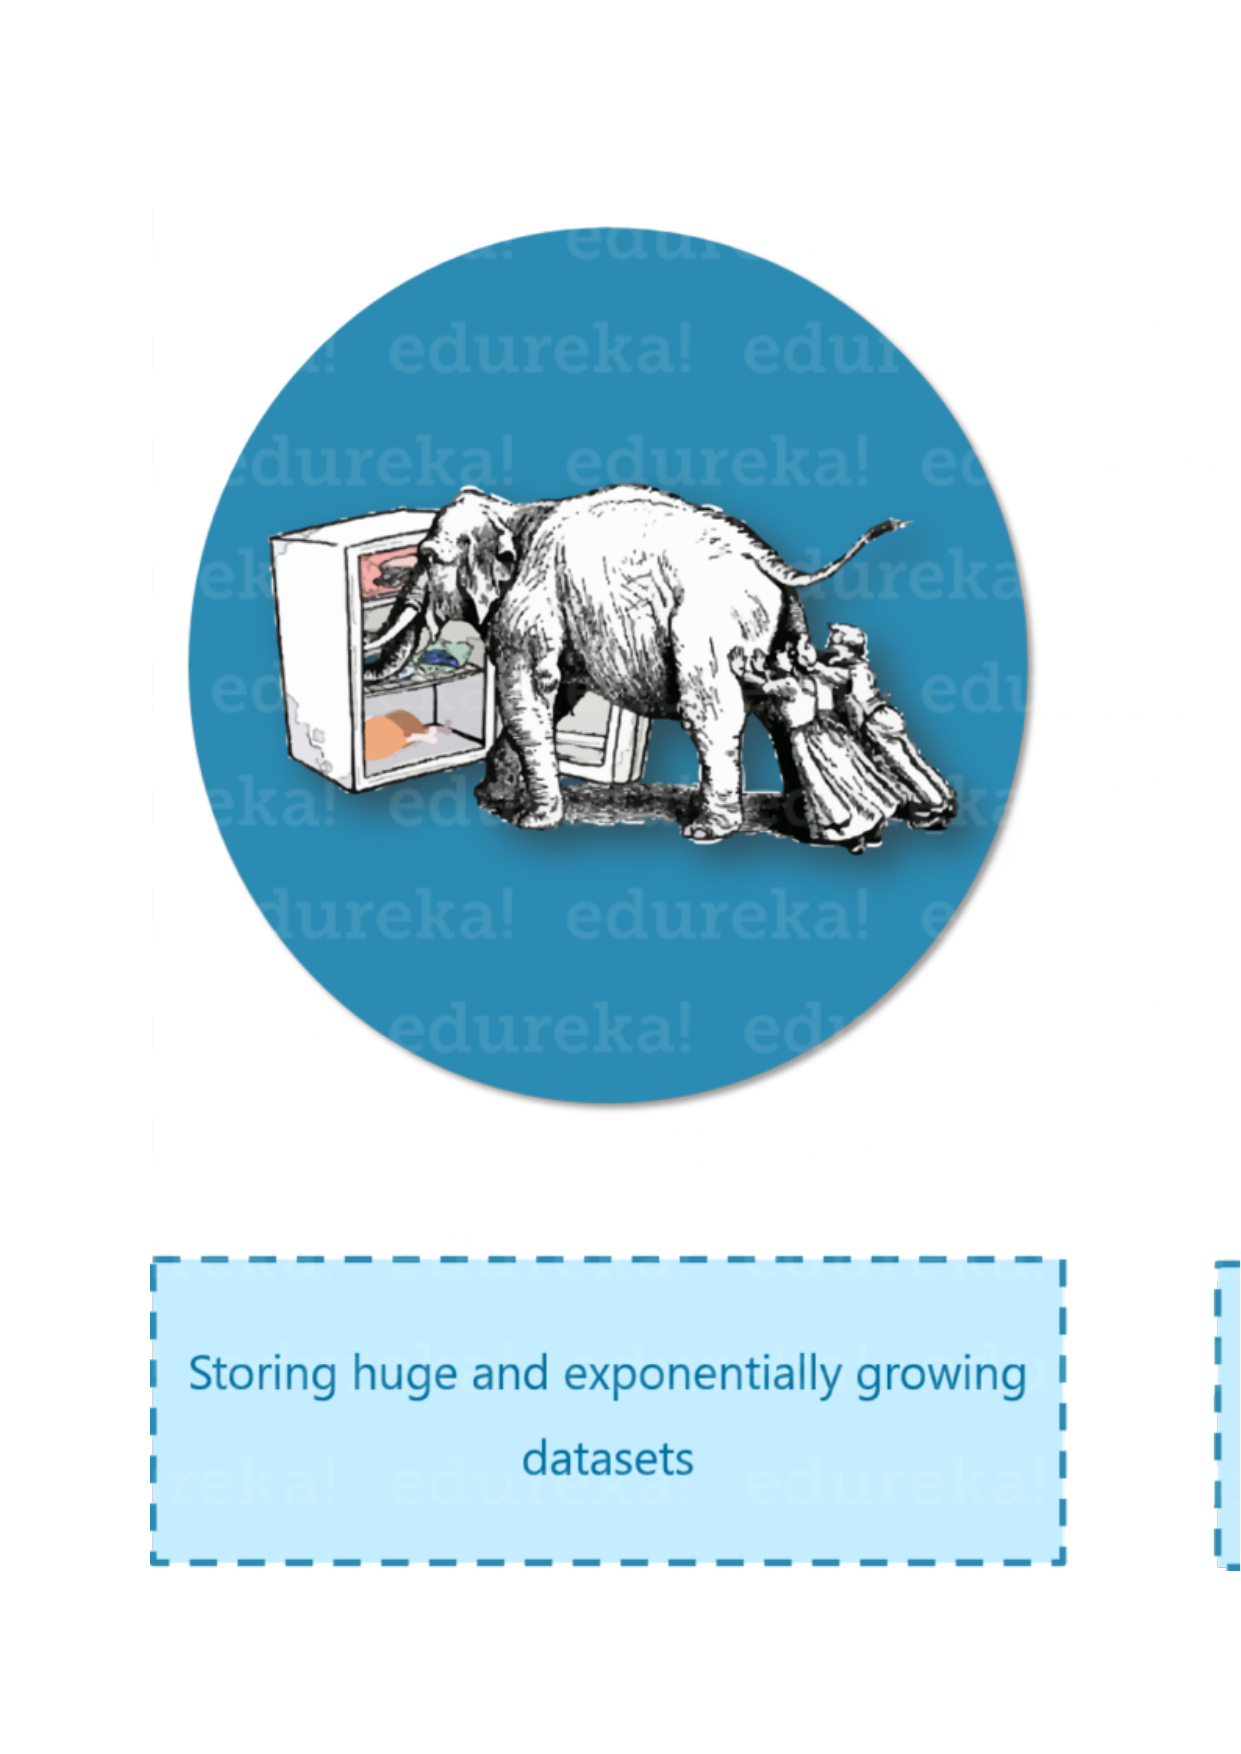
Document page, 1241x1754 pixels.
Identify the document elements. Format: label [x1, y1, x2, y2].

picture [150, 150, 1241, 1571]
